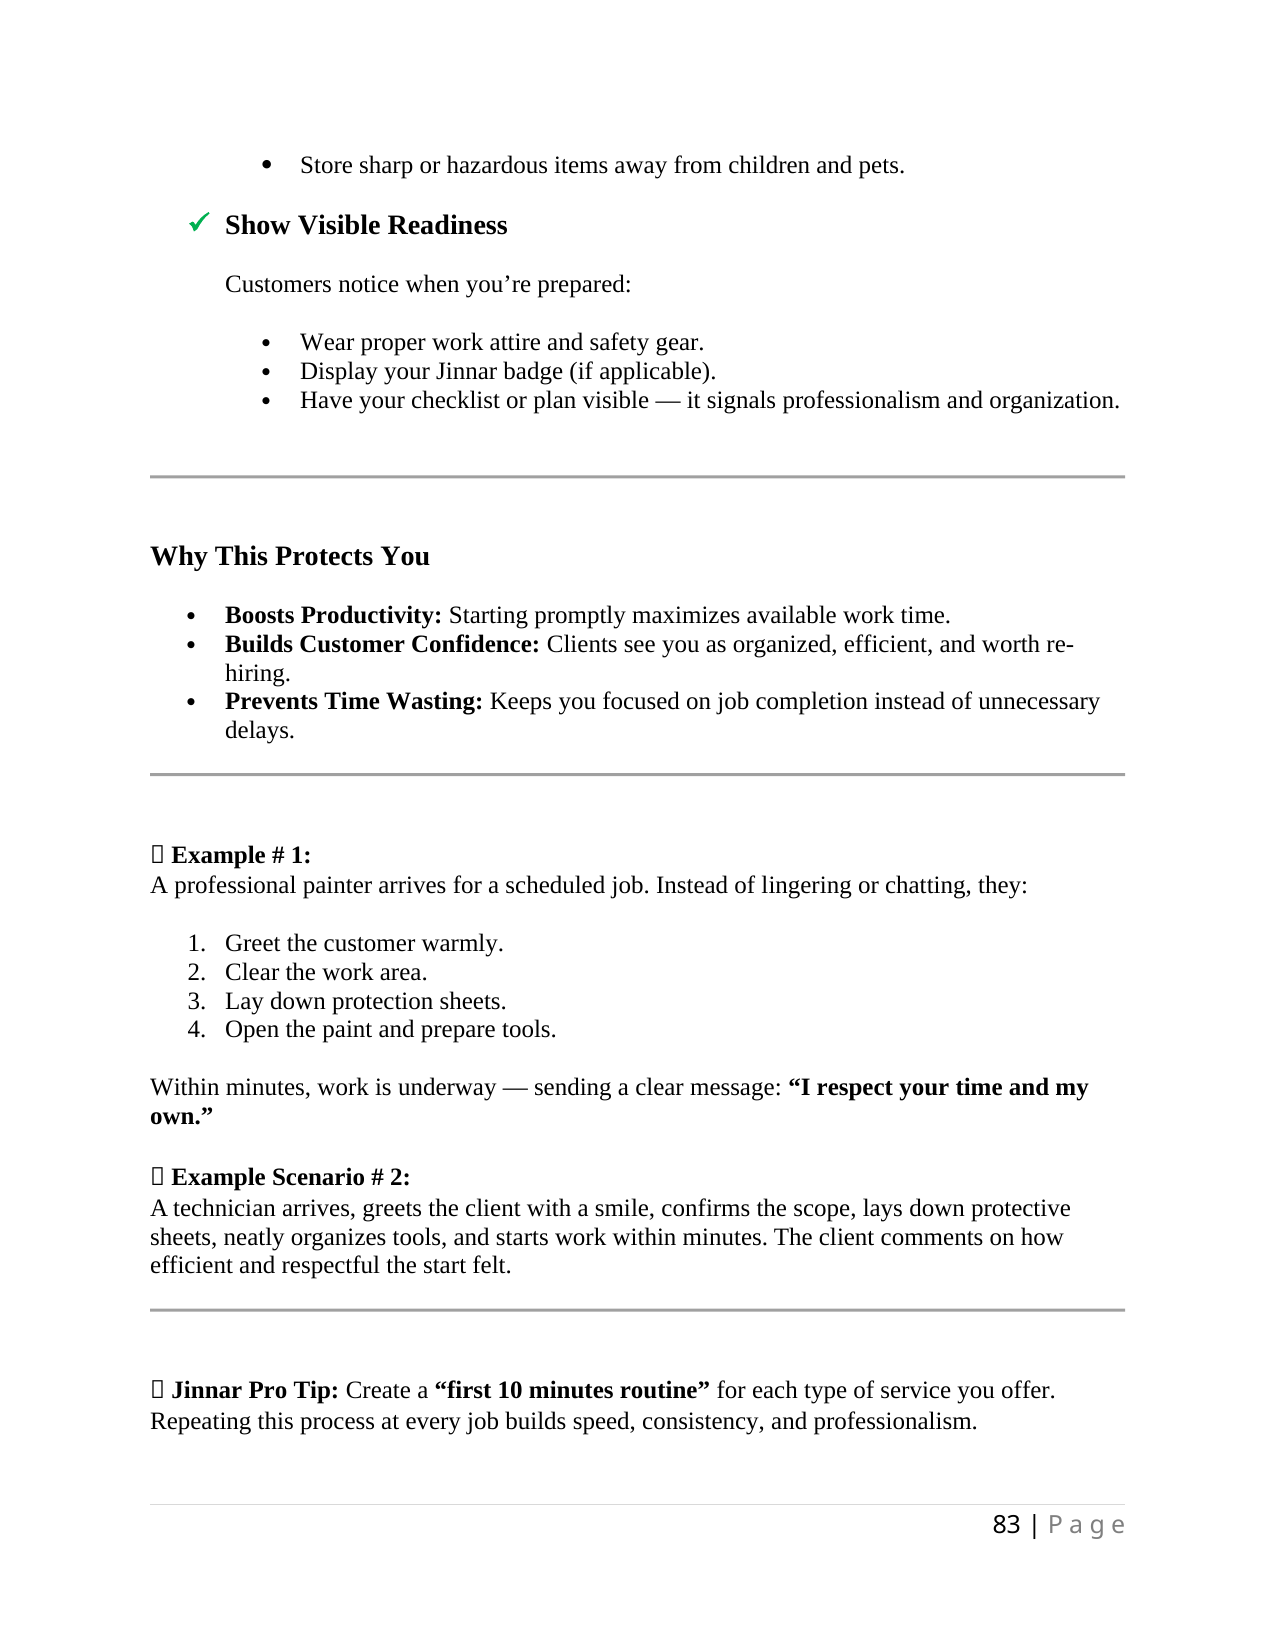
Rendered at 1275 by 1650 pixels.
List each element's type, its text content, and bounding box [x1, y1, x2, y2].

text Customers notice when you’re prepared: [225, 269, 1125, 298]
list Clear the work area. [187, 957, 1125, 986]
list Have your checklist or plan visible — it signals professionalism and organization. [262, 385, 1125, 414]
text 💡 Jinnar Pro Tip: Create a “first 10 minutes routine” for each type of service you offer. Repeating this process at every job builds speed, consistency, and professionalism. [150, 1372, 1125, 1434]
text Why This Protects You [150, 538, 1125, 571]
text Within minutes, work is underway — sending a clear message: “I respect your time and my own.” [150, 1072, 1125, 1130]
list Display your Jinnar badge (if applicable). [262, 356, 1125, 385]
list Builds Customer Confidence: Clients see you as organized, efficient, and worth re-hiring. [187, 629, 1125, 686]
list Prevents Time Wasting: Keeps you focused on job completion instead of unnecessary delays. [187, 686, 1125, 744]
text 📌 Example Scenario # 2: A technician arrives, greets the client with a smile, confirms the scope, lays down protective sheets, neatly organizes tools, and starts work within minutes. The client comments on how efficient and respectful the start felt. [150, 1159, 1125, 1279]
list Boosts Productivity: Starting promptly maximizes available work time. [187, 600, 1125, 629]
text 📌 Example # 1: A professional painter arrives for a scheduled job. Instead of lingering or chatting, they: [150, 836, 1125, 899]
list Wear proper work attire and safety gear. [262, 327, 1125, 356]
list Greet the customer warmly. [187, 928, 1125, 957]
list Store sharp or hazardous items away from children and pets. [262, 150, 1125, 179]
list Open the paint and prepare tools. [187, 1014, 1125, 1043]
list Lay down protection sheets. [187, 986, 1125, 1014]
list Show Visible Readiness [187, 208, 1125, 240]
